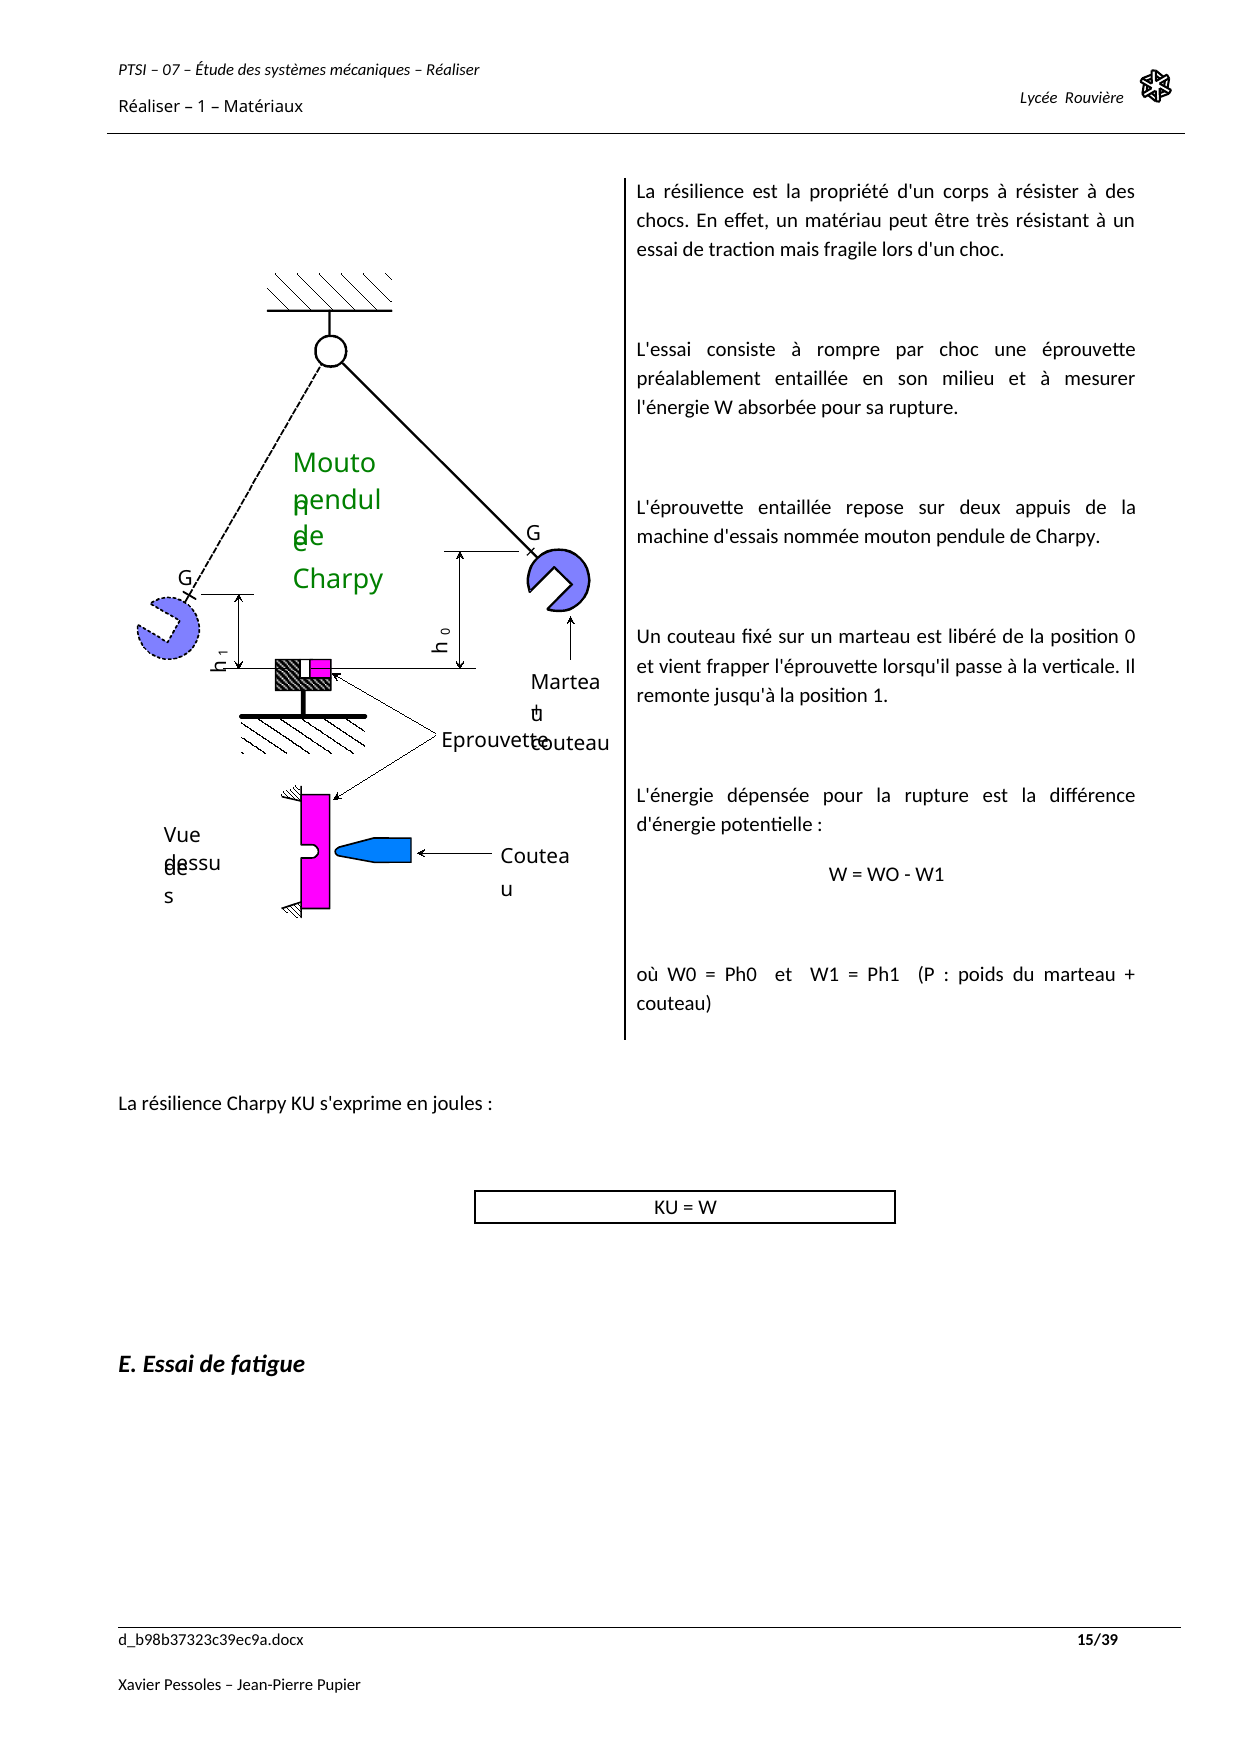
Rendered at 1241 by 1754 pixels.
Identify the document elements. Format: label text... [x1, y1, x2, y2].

subtitle Essai de fatigue [118, 1348, 1181, 1379]
table_header [107, 178, 624, 1040]
text KU = W [476, 1192, 894, 1222]
text La résilience Charpy KU s'exprime en joules : [118, 1090, 1181, 1116]
table_header La résilience est la propriété d'un corps à résister à des chocs. En effet, un matériau peut être très résistant à un essai de traction mais fragile lors d'un choc. L'essai consiste à rompre par choc une éprouvette préalablement entaillée en son milieu et à mesurer l'énergie W absorbée pour sa rupture. L'éprouvette entaillée repose sur deux appuis de la machine d'essais nommée mouton pendule de Charpy. Un couteau fixé sur un marteau est libéré de la position 0 et vient frapper l'éprouvette lorsqu'il passe à la verticale. Il remonte jusqu'à la position 1. L'énergie dépensée pour la rupture est la différence d'énergie potentielle : W = WO - W1 où W0 = Ph0 et W1 = Ph1 (P : poids du marteau + couteau) [626, 178, 1148, 1040]
